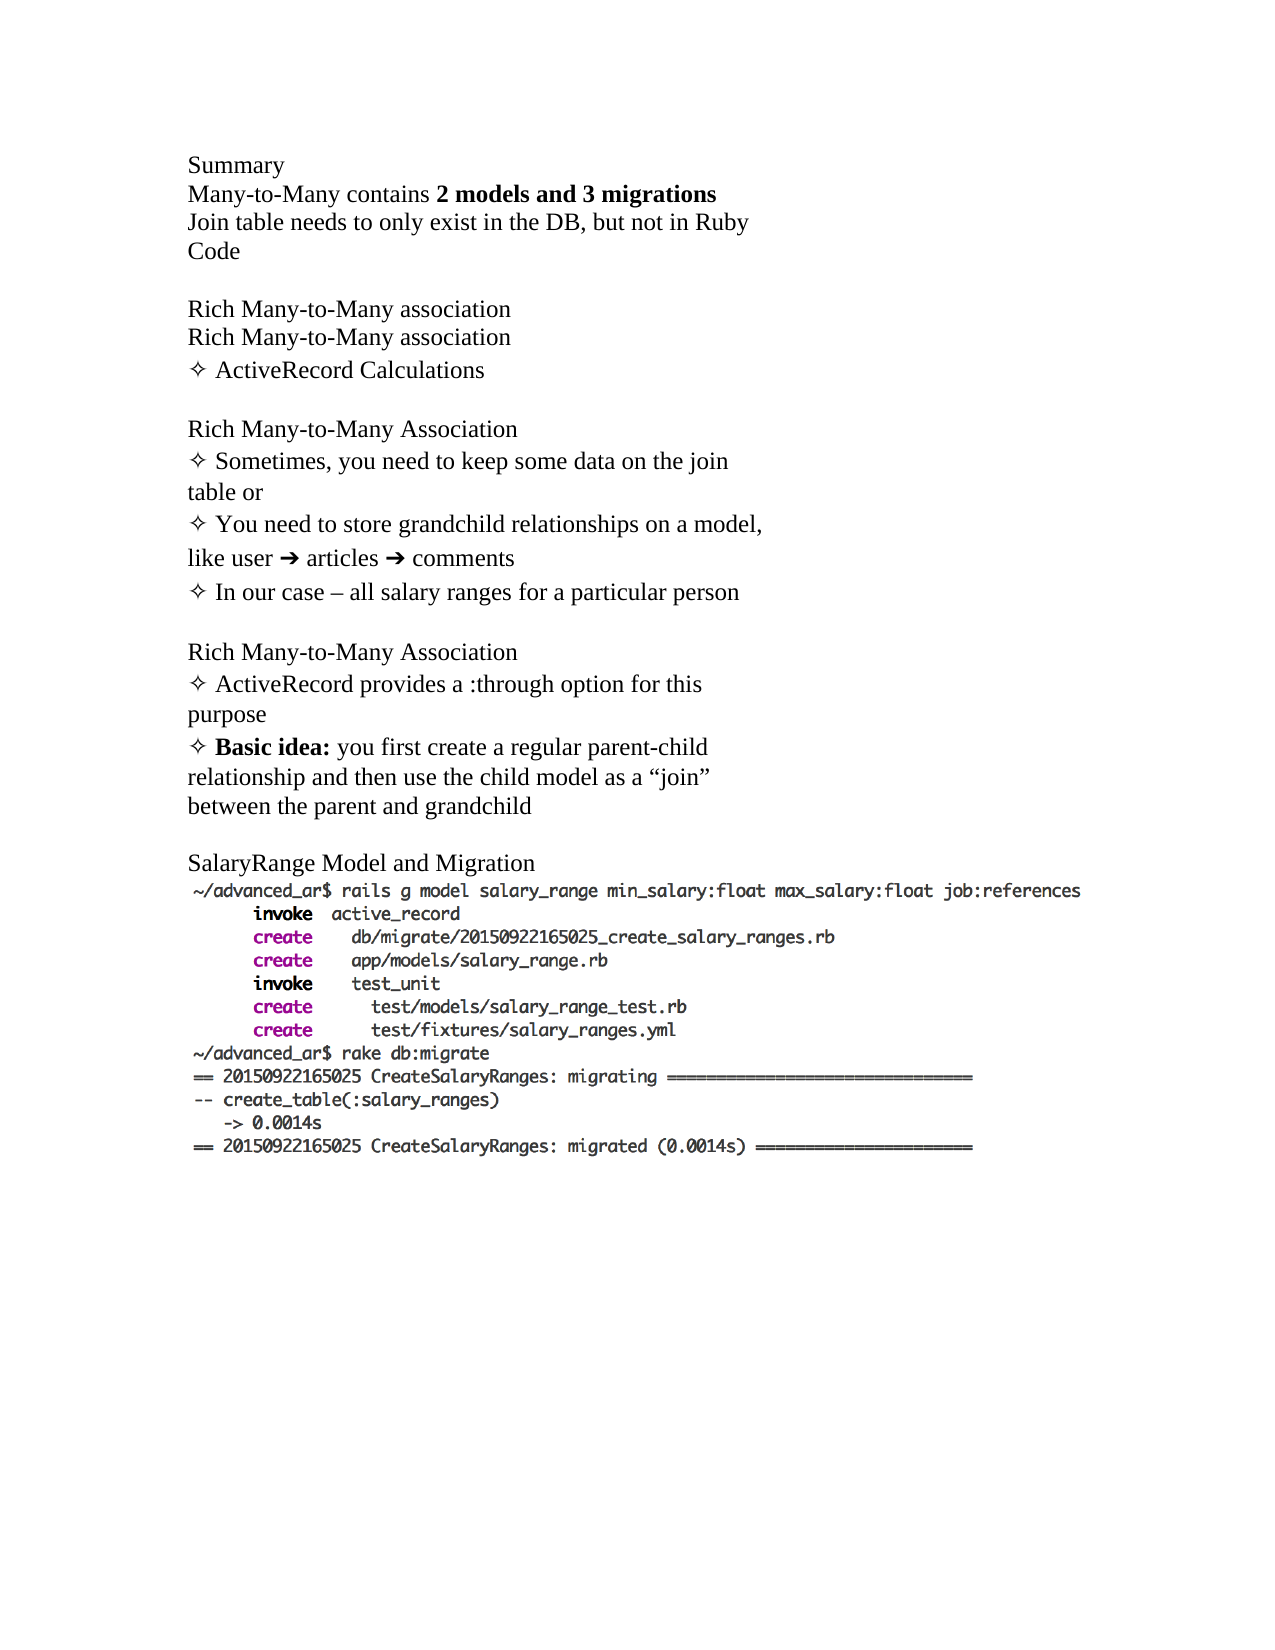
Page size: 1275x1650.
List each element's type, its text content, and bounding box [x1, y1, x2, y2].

text ✧ You need to store grandchild relationships on a model, [187, 506, 1087, 540]
text Rich Many-to-Many Association [187, 414, 1087, 443]
text ✧ In our case – all salary ranges for a particular person [187, 574, 1087, 608]
text ✧ ActiveRecord provides a :through option for this [187, 665, 1087, 699]
text ✧ Basic idea: you first create a regular parent-child [187, 728, 1087, 762]
text Rich Many-to-Many association [187, 294, 1087, 322]
text Summary [187, 150, 1087, 179]
text Rich Many-to-Many Association [187, 637, 1087, 665]
text between the parent and grandchild [187, 791, 1087, 820]
text Code [187, 236, 1087, 265]
picture [187, 877, 1088, 1163]
text table or [187, 477, 1087, 506]
text like user ➔ articles ➔ comments [187, 540, 1087, 574]
text ✧ ActiveRecord Calculations [187, 351, 1087, 385]
text Many-to-Many contains 2 models and 3 migrations [187, 179, 1087, 207]
text purpose [187, 699, 1087, 728]
text Join table needs to only exist in the DB, but not in Ruby [187, 207, 1087, 236]
text SalaryRange Model and Migration [187, 848, 1087, 877]
text Rich Many-to-Many association [187, 322, 1087, 351]
text ✧ Sometimes, you need to keep some data on the join [187, 443, 1087, 477]
text relationship and then use the child model as a “join” [187, 762, 1087, 791]
